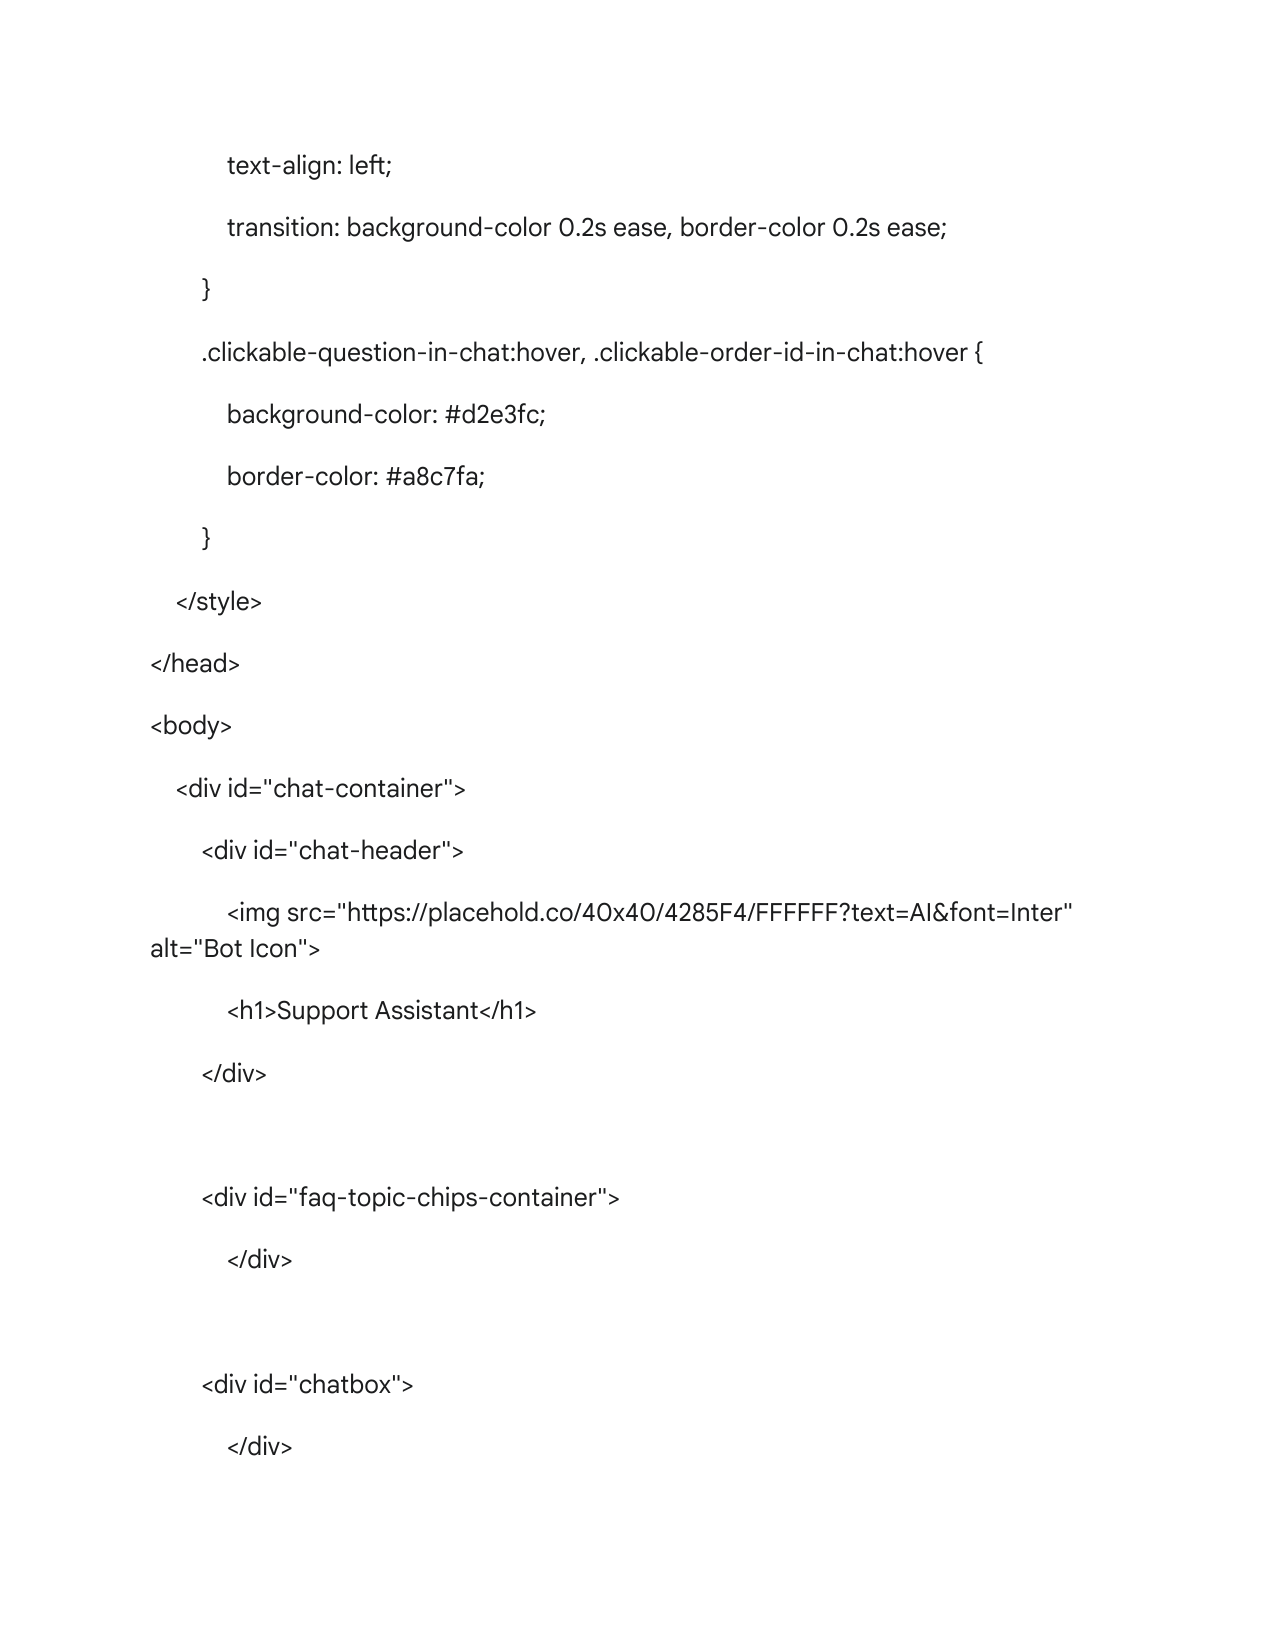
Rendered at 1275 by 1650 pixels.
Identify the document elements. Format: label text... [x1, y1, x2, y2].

text </div> [150, 1432, 1125, 1463]
text <div id="faq-topic-chips-container"> [150, 1182, 1125, 1214]
text } [150, 274, 1125, 306]
text </div> [150, 1058, 1125, 1089]
text } [150, 524, 1125, 555]
text <div id="chatbox"> [150, 1369, 1125, 1401]
text <h1>Support Assistant</h1> [150, 996, 1125, 1027]
text </head> [150, 648, 1125, 680]
text </style> [150, 586, 1125, 617]
text transition: background-color 0.2s ease, border-color 0.2s ease; [150, 212, 1125, 244]
text <div id="chat-header"> [150, 835, 1125, 867]
text <img src="https://placehold.co/40x40/4285F4/FFFFFF?text=AI&font=Inter" alt="Bot Icon"> [150, 897, 1125, 964]
text <body> [150, 711, 1125, 742]
text border-color: #a8c7fa; [150, 461, 1125, 493]
text .clickable-question-in-chat:hover, .clickable-order-id-in-chat:hover { [150, 337, 1125, 368]
text text-align: left; [150, 150, 1125, 181]
text <div id="chat-container"> [150, 773, 1125, 804]
text background-color: #d2e3fc; [150, 399, 1125, 431]
text </div> [150, 1245, 1125, 1276]
